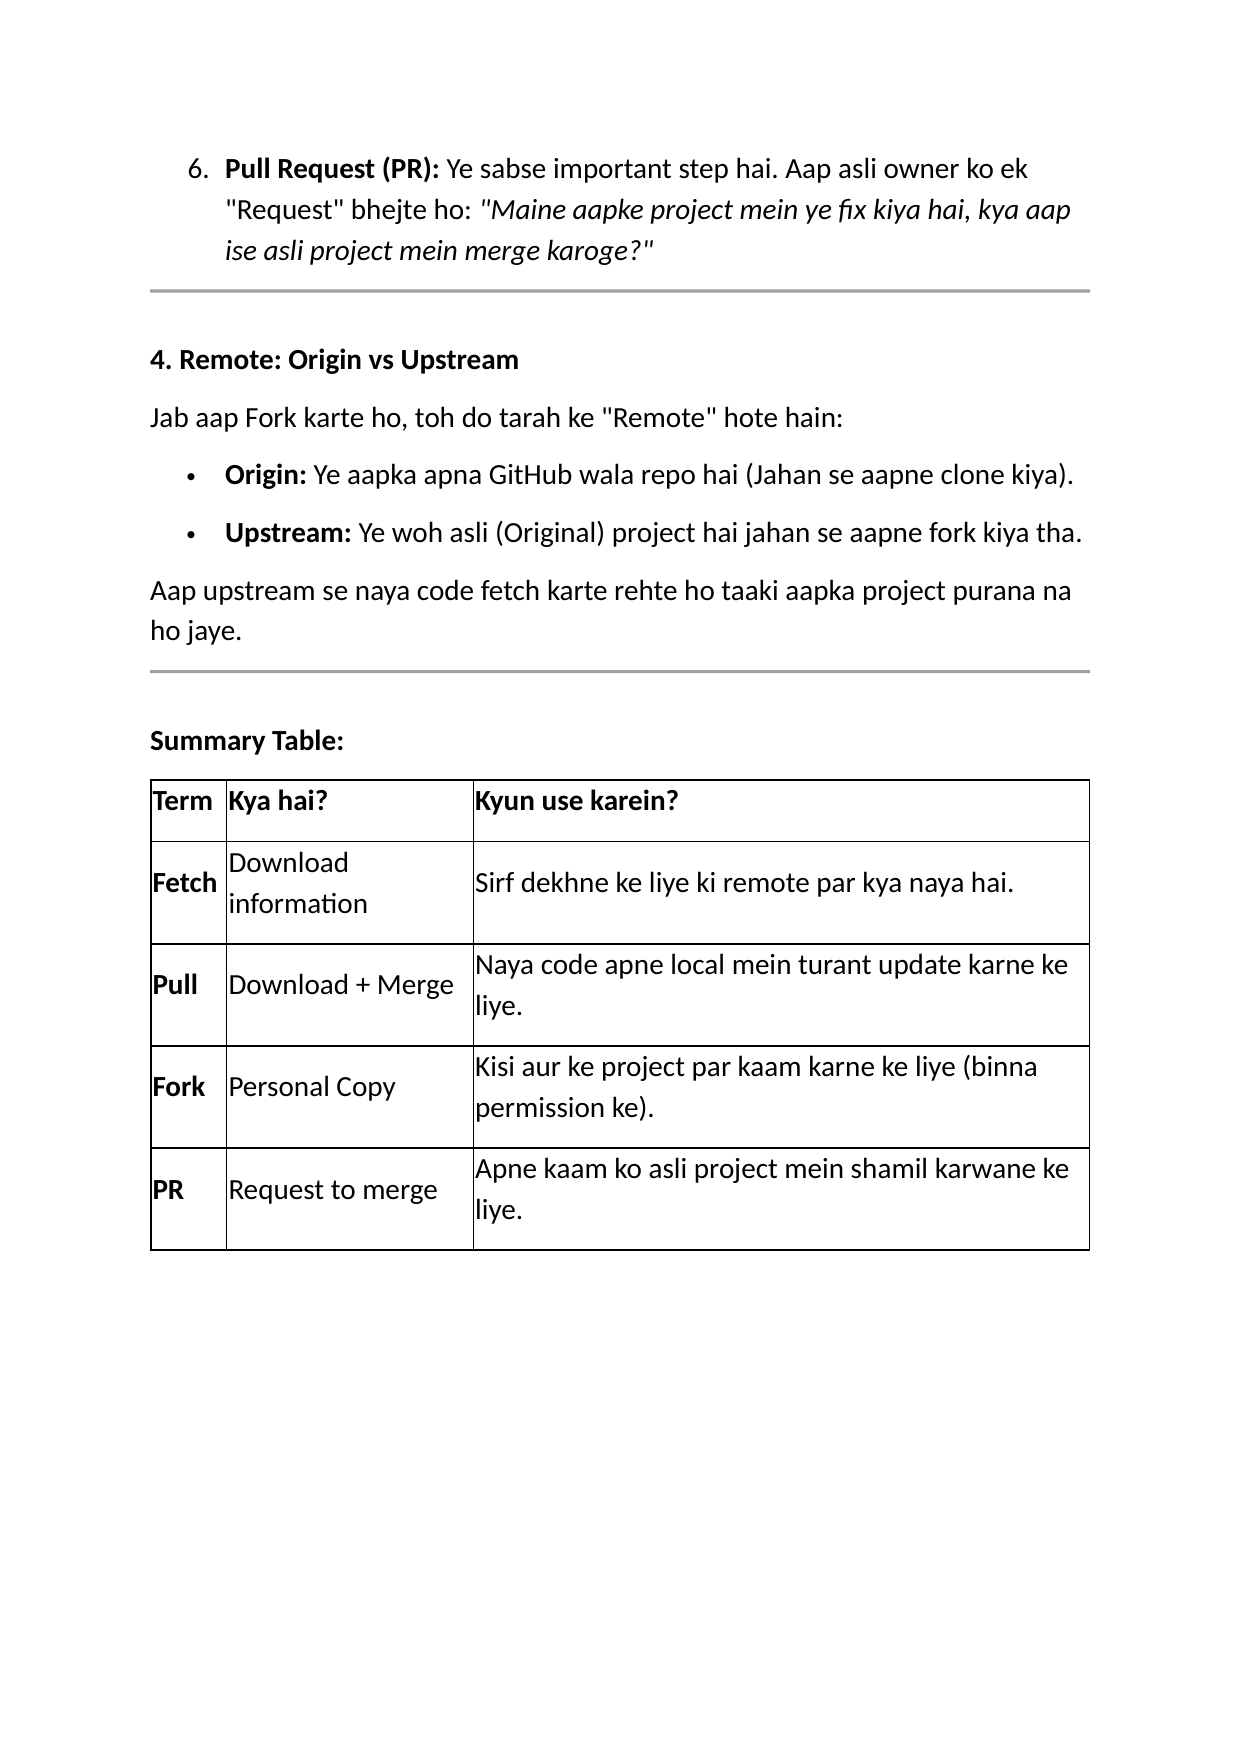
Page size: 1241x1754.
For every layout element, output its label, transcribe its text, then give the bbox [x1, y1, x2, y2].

table_cell Request to merge [227, 1149, 473, 1249]
table_cell Sirf dekhne ke liye ki remote par kya naya hai. [474, 842, 1089, 943]
list Origin: Ye aapka apna GitHub wala repo hai (Jahan se aapne clone kiya). [187, 456, 1090, 492]
text Summary Table: [150, 722, 1090, 757]
table_cell Apne kaam ko asli project mein shamil karwane ke liye. [474, 1149, 1089, 1249]
table_cell Fetch [152, 842, 226, 943]
table_cell Download information [227, 842, 473, 943]
table_cell Personal Copy [227, 1047, 473, 1147]
text Aap upstream se naya code fetch karte rehte ho taaki aapka project purana na ho jaye. [150, 572, 1090, 648]
table_cell Naya code apne local mein turant update karne ke liye. [474, 945, 1089, 1045]
table_cell Fork [152, 1047, 226, 1147]
text Jab aap Fork karte ho, toh do tarah ke "Remote" hote hain: [150, 399, 1090, 434]
table_cell PR [152, 1149, 226, 1249]
table_header Kya hai? [227, 781, 473, 841]
table_header Term [152, 781, 226, 841]
table_cell Kisi aur ke project par kaam karne ke liye (binna permission ke). [474, 1047, 1089, 1147]
table_cell Pull [152, 945, 226, 1045]
table_cell Download + Merge [227, 945, 473, 1045]
list Upstream: Ye woh asli (Original) project hai jahan se aapne fork kiya tha. [187, 514, 1090, 549]
text 4. Remote: Origin vs Upstream [150, 341, 1090, 377]
table_header Kyun use karein? [474, 781, 1089, 841]
list Pull Request (PR): Ye sabse important step hai. Aap asli owner ko ek "Request" bhejte ho: "Maine aapke project mein ye fix kiya hai, kya aap ise asli project mein merge karoge?" [187, 150, 1090, 267]
